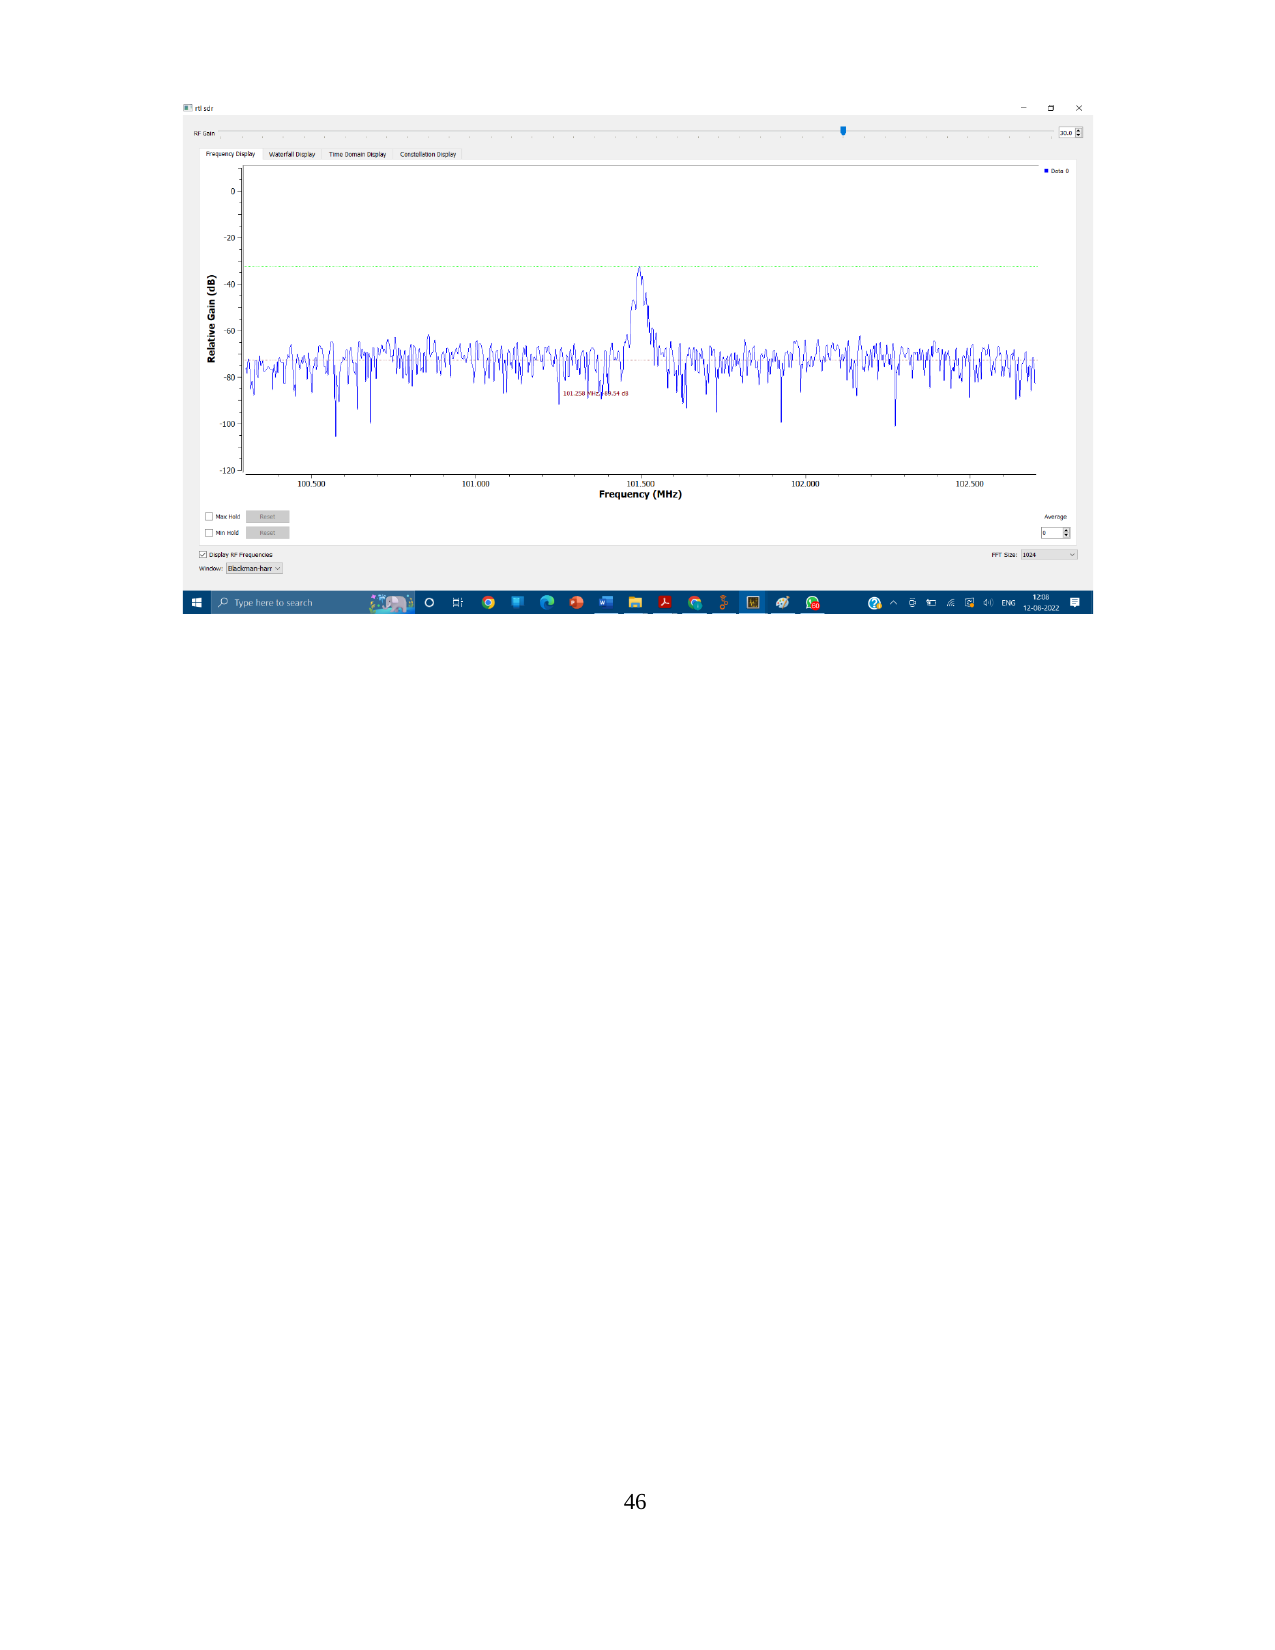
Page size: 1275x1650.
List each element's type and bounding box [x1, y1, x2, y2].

picture [182, 102, 1094, 614]
